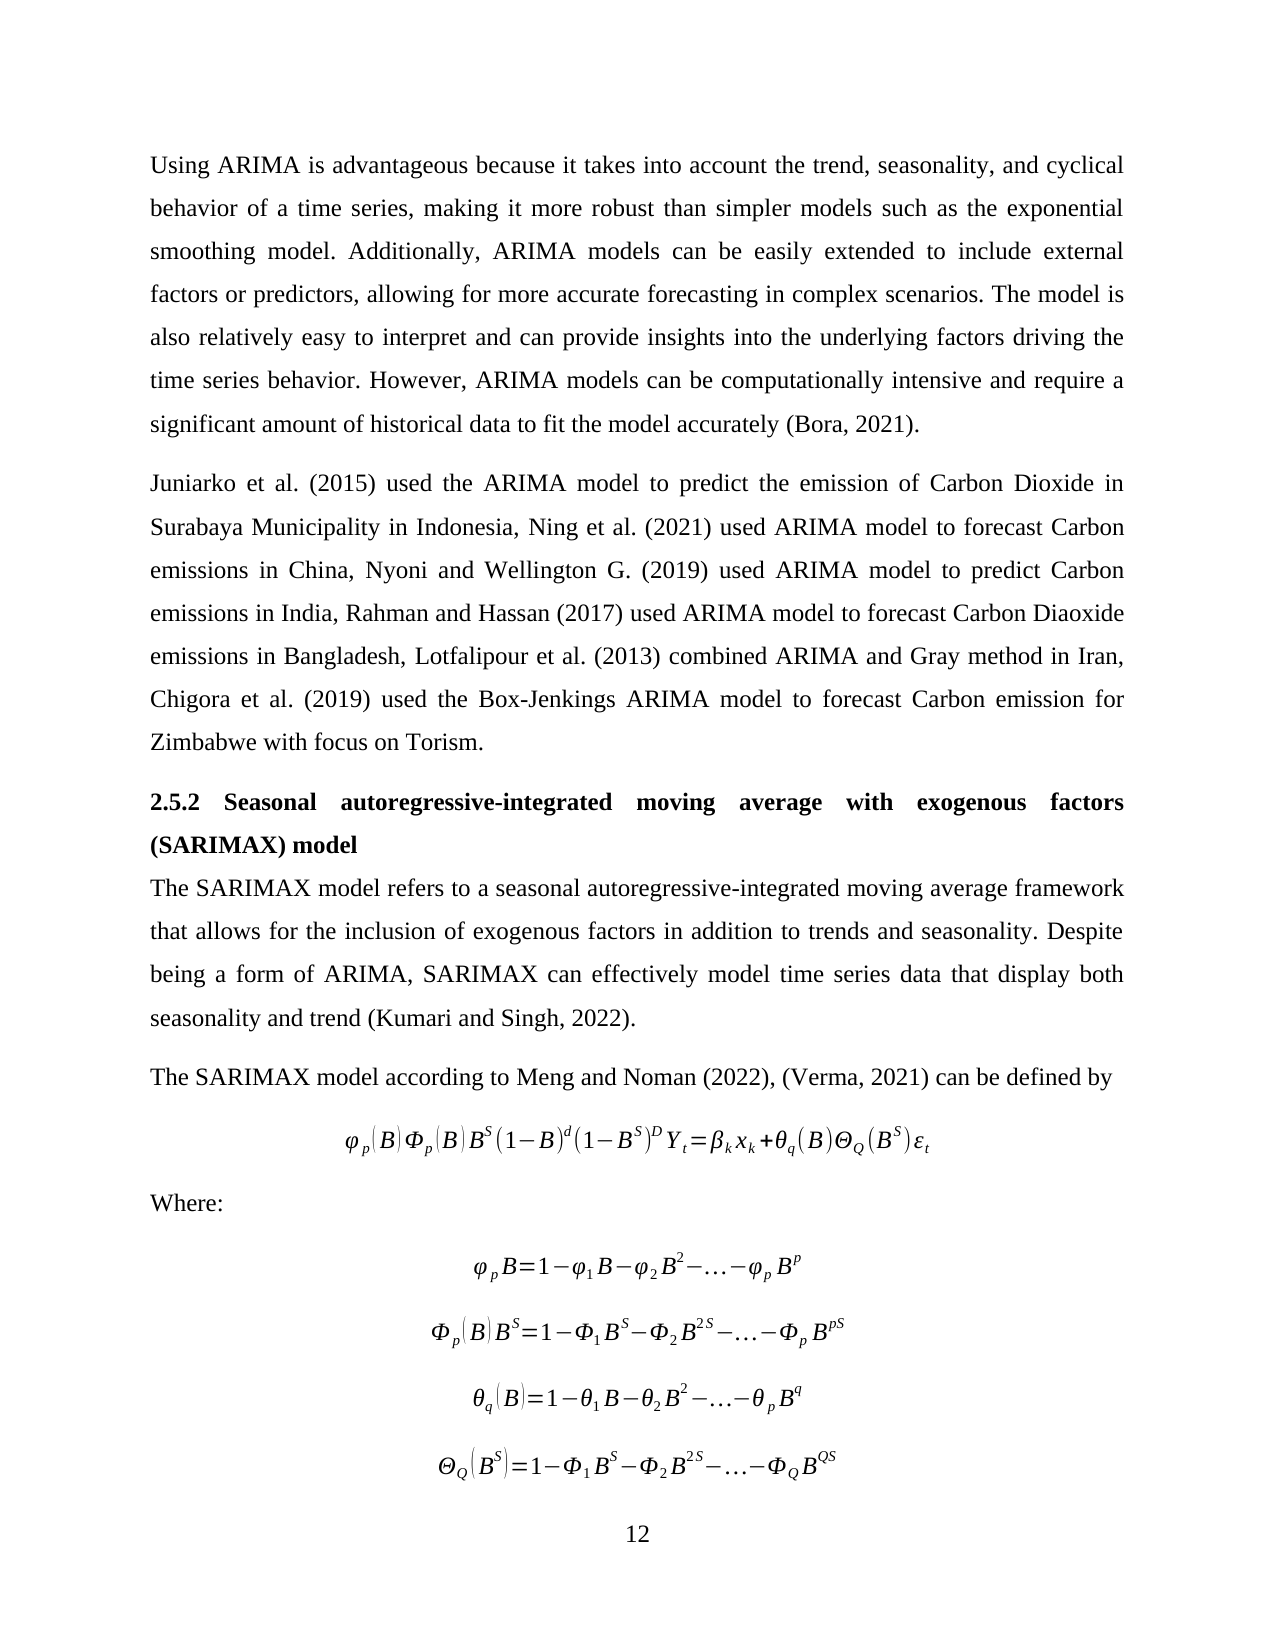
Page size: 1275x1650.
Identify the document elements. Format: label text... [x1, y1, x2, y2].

text Juniarko et al. (2015) used the ARIMA model to predict the emission of Carbon Dioxide in Surabaya Municipality in Indonesia, Ning et al. (2021) used ARIMA model to forecast Carbon emissions in China, Nyoni and Wellington G. (2019) used ARIMA model to predict Carbon emissions in India, Rahman and Hassan (2017) used ARIMA model to forecast Carbon Diaoxide emissions in Bangladesh, Lotfalipour et al. (2013) combined ARIMA and Gray method in Iran, Chigora et al. (2019) used the Box-Jenkings ARIMA model to forecast Carbon emission for Zimbabwe with focus on Torism. [150, 468, 1125, 756]
text Where: [150, 1188, 1125, 1217]
subtitle 2.5.2 Seasonal autoregressive-integrated moving average with exogenous factors (SARIMAX) model [150, 787, 1125, 859]
text The SARIMAX model refers to a seasonal autoregressive-integrated moving average framework that allows for the inclusion of exogenous factors in addition to trends and seasonality. Despite being a form of ARIMA, SARIMAX can effectively model time series data that display both seasonality and trend (Kumari and Singh, 2022). [150, 873, 1125, 1031]
text Using ARIMA is advantageous because it takes into account the trend, seasonality, and cyclical behavior of a time series, making it more robust than simpler models such as the exponential smoothing model. Additionally, ARIMA models can be easily extended to include external factors or predictors, allowing for more accurate forecasting in complex scenarios. The model is also relatively easy to interpret and can provide insights into the underlying factors driving the time series behavior. However, ARIMA models can be computationally intensive and require a significant amount of historical data to fit the model accurately (Bora, 2021). [150, 150, 1125, 437]
text The SARIMAX model according to Meng and Noman (2022), (Verma, 2021) can be defined by [150, 1062, 1125, 1091]
